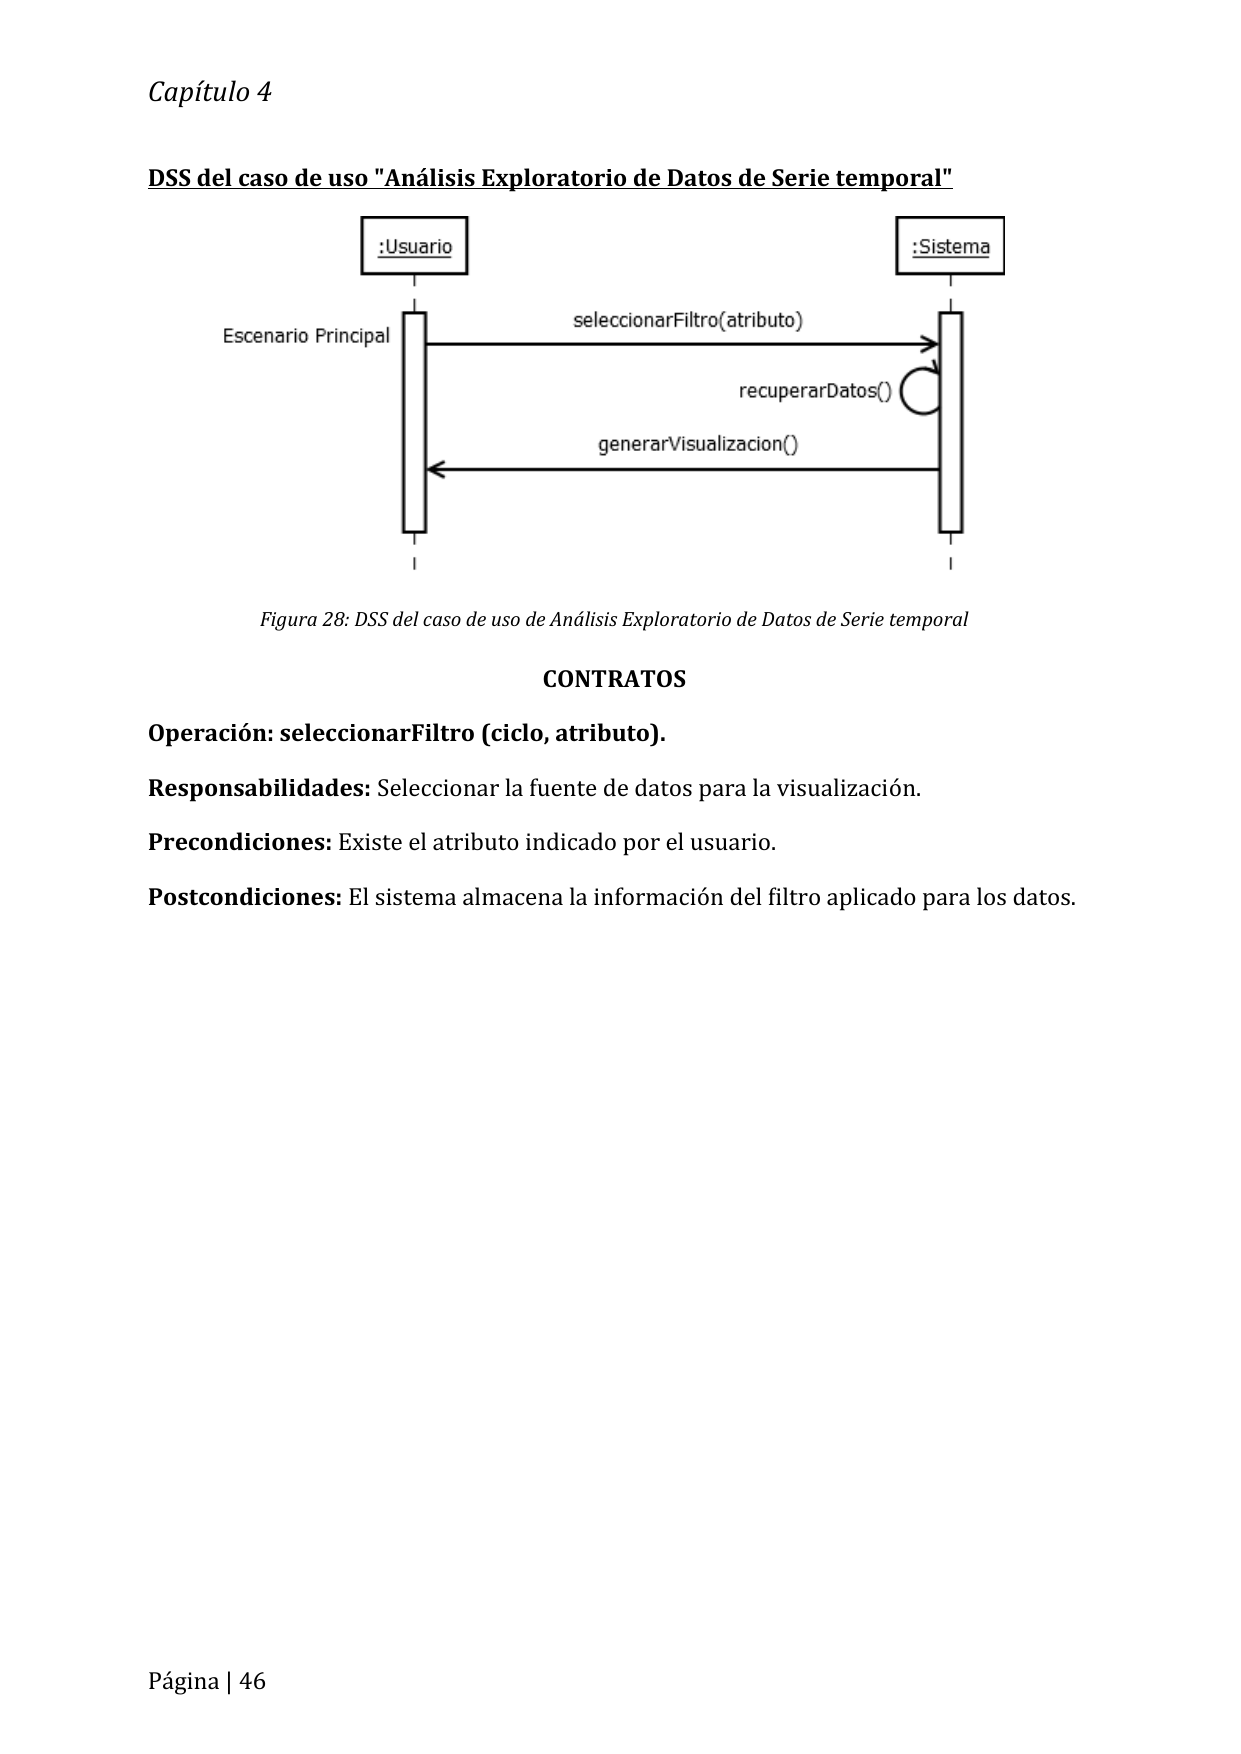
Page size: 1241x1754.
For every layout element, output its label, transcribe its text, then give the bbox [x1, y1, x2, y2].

picture [223, 216, 1005, 581]
text Postcondiciones: El sistema almacena la información del filtro aplicado para los datos. [148, 882, 1081, 911]
text CONTRATOS [148, 664, 1081, 693]
text Precondiciones: Existe el atributo indicado por el usuario. [148, 827, 1081, 856]
text DSS del caso de uso "Análisis Exploratorio de Datos de Serie temporal" [148, 162, 1081, 192]
text Responsabilidades: Seleccionar la fuente de datos para la visualización. [148, 773, 1081, 802]
text Operación: seleccionarFiltro (ciclo, atributo). [148, 718, 1081, 747]
